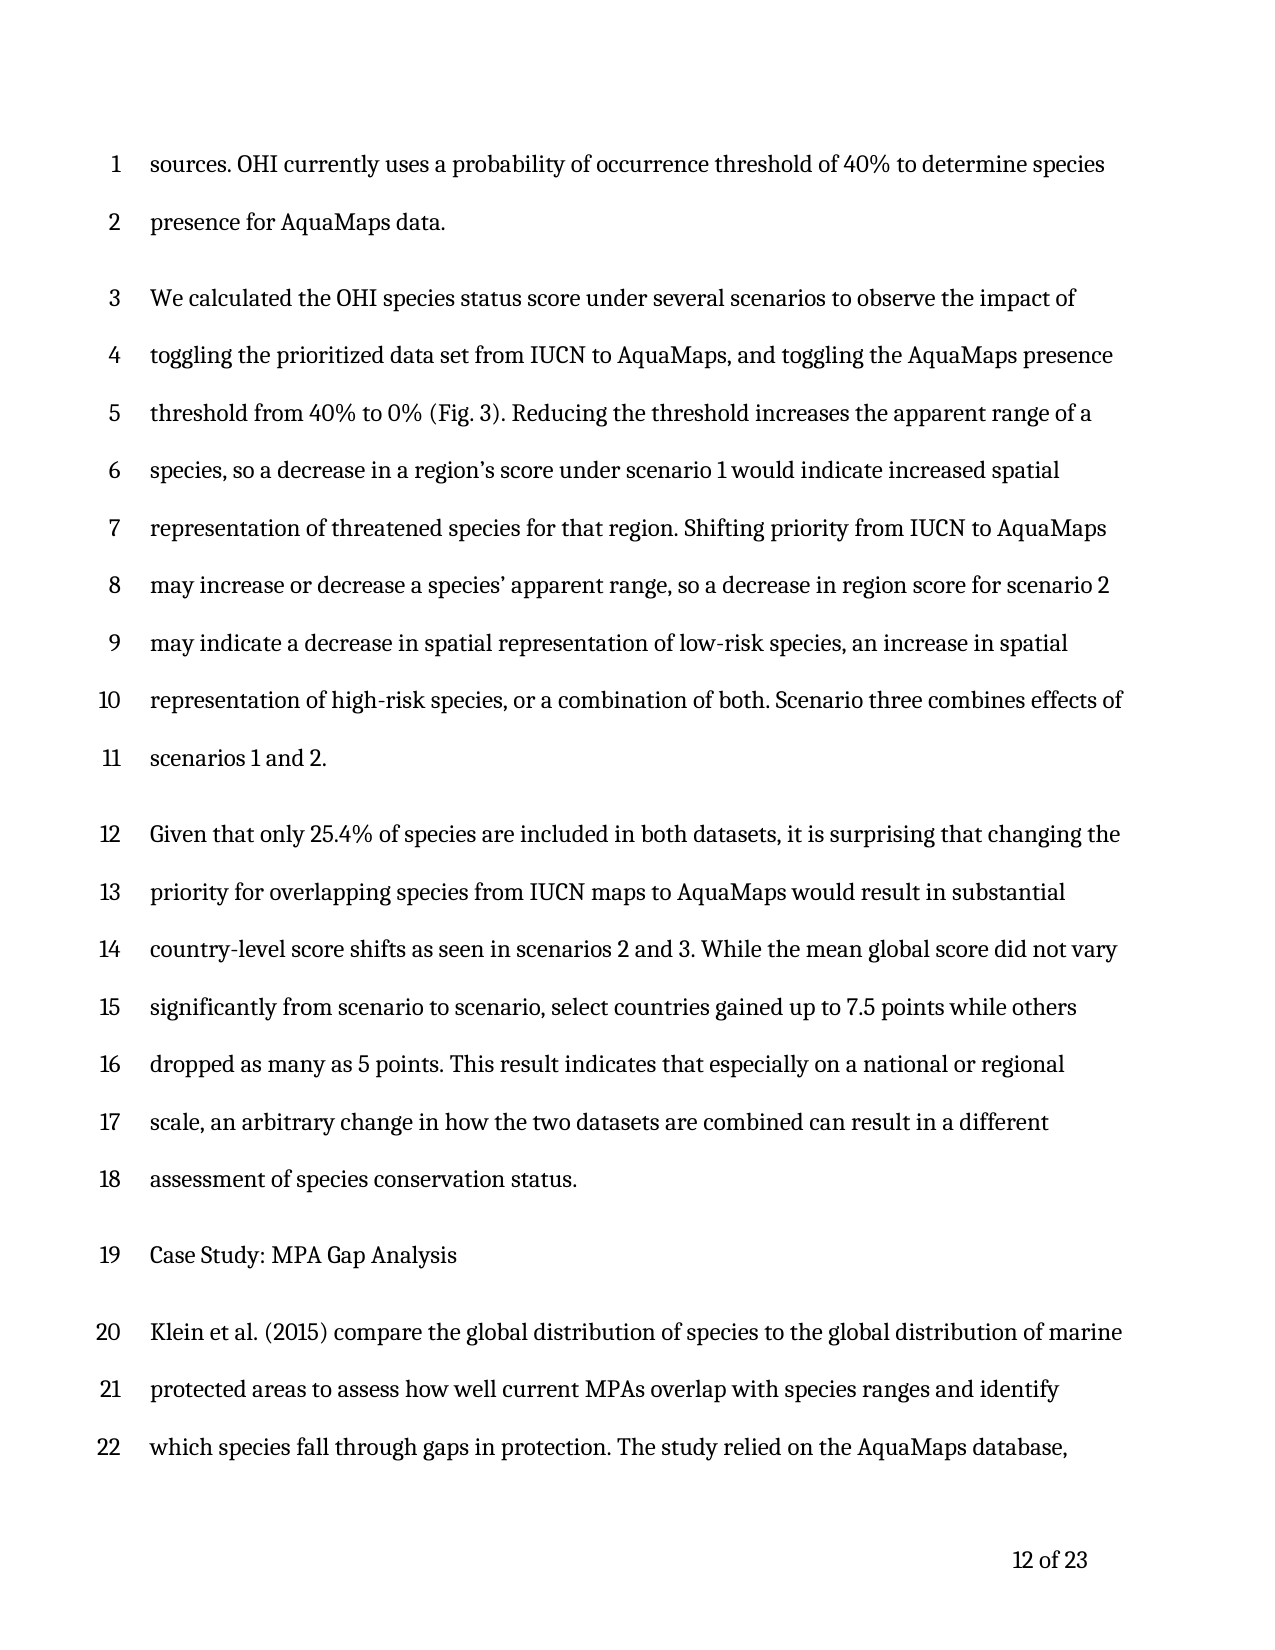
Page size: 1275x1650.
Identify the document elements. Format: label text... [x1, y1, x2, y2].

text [150, 150, 1125, 236]
text Given that only 25.4% of species are included in both datasets, it is surprising that changing the priority for overlapping species from IUCN maps to AquaMaps would result in substantial country-level score shifts as seen in scenarios 2 and 3. While the mean global score did not vary significantly from scenario to scenario, select countries gained up to 7.5 points while others dropped as many as 5 points. This result indicates that especially on a national or regional scale, an arbitrary change in how the two datasets are combined can result in a different assessment of species conservation status. [150, 820, 1125, 1194]
text Case Study: MPA Gap Analysis [150, 1241, 1125, 1270]
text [150, 1317, 1125, 1461]
text We calculated the OHI species status score under several scenarios to observe the impact of toggling the prioritized data set from IUCN to AquaMaps, and toggling the AquaMaps presence threshold from 40% to 0% (Fig. 3). Reducing the threshold increases the apparent range of a species, so a decrease in a region’s score under scenario 1 would indicate increased spatial representation of threatened species for that region. Shifting priority from IUCN to AquaMaps may increase or decrease a species’ apparent range, so a decrease in region score for scenario 2 may indicate a decrease in spatial representation of low-risk species, an increase in spatial representation of high-risk species, or a combination of both. Scenario three combines effects of scenarios 1 and 2. [150, 284, 1125, 772]
